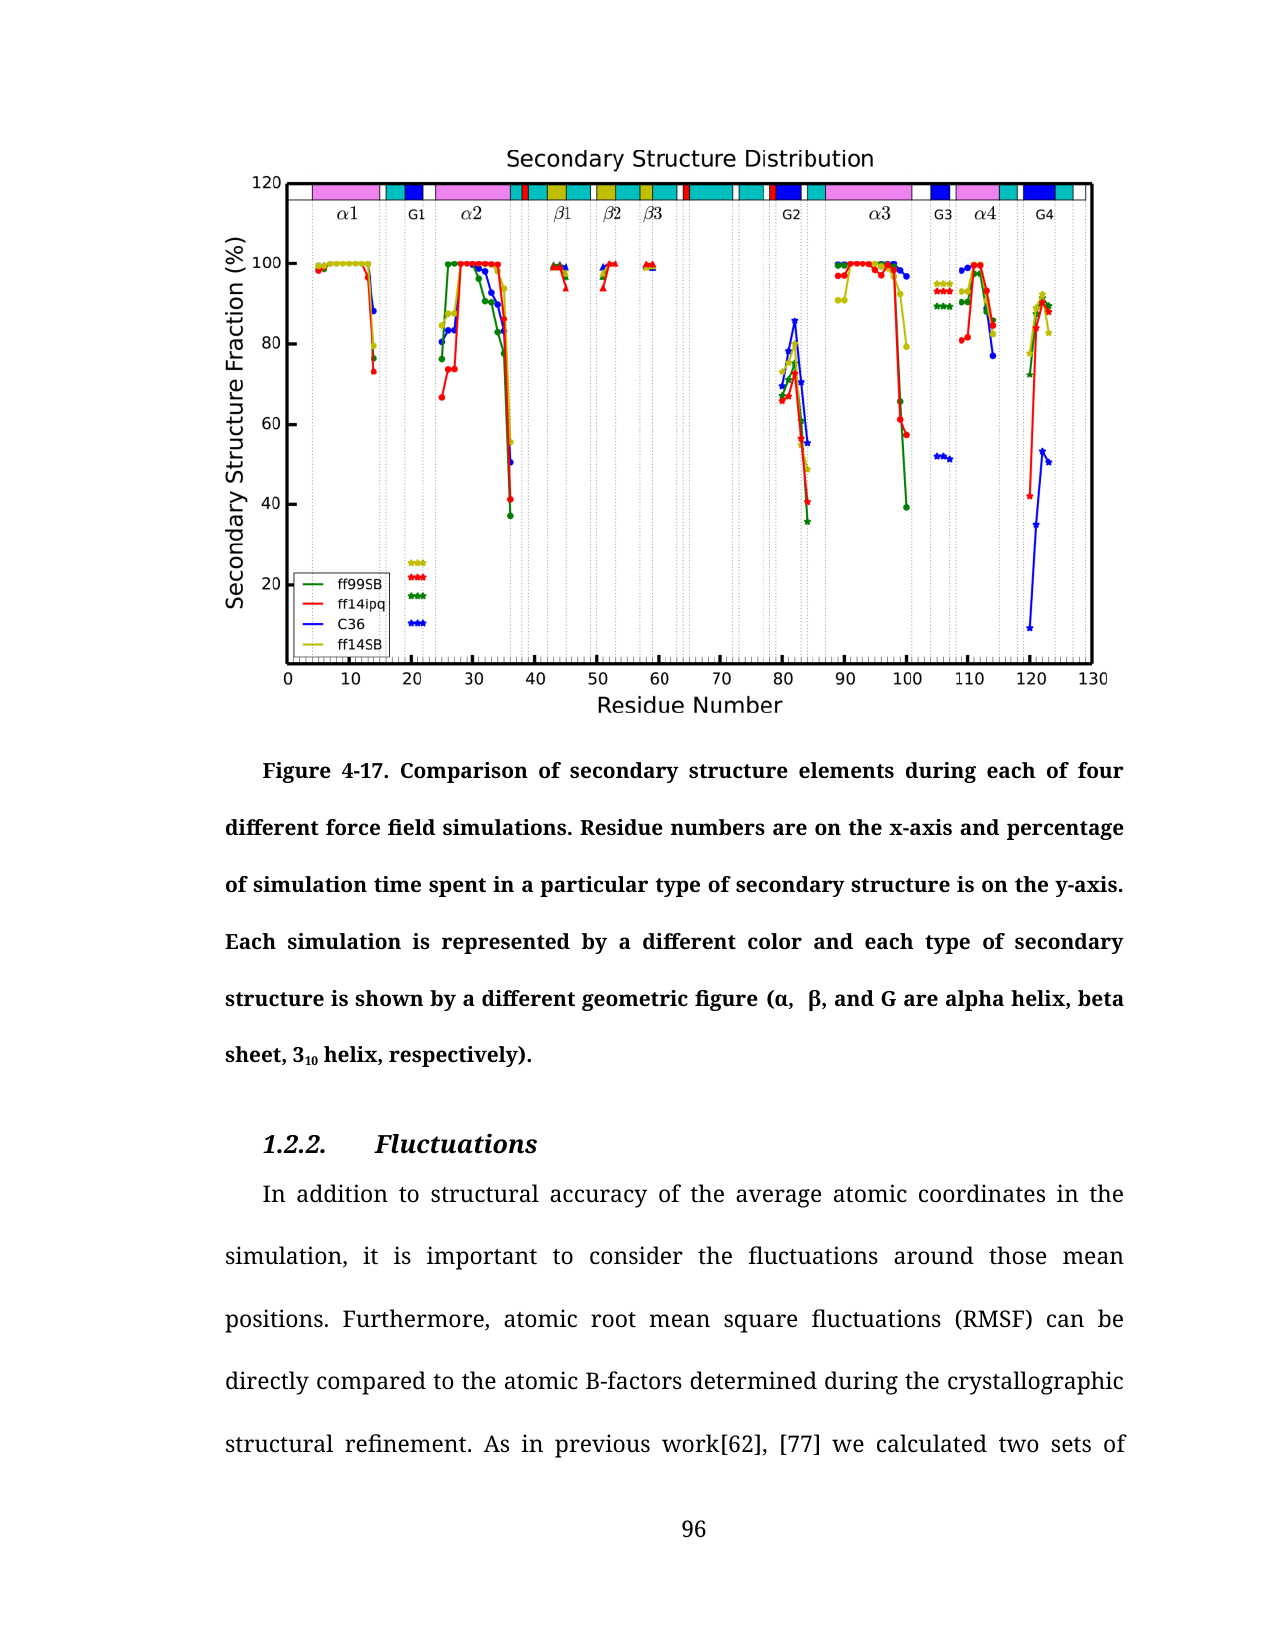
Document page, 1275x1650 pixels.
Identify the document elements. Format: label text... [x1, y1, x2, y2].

picture [225, 150, 1107, 713]
subtitle Fluctuations [225, 1127, 1125, 1161]
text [225, 1178, 1125, 1459]
